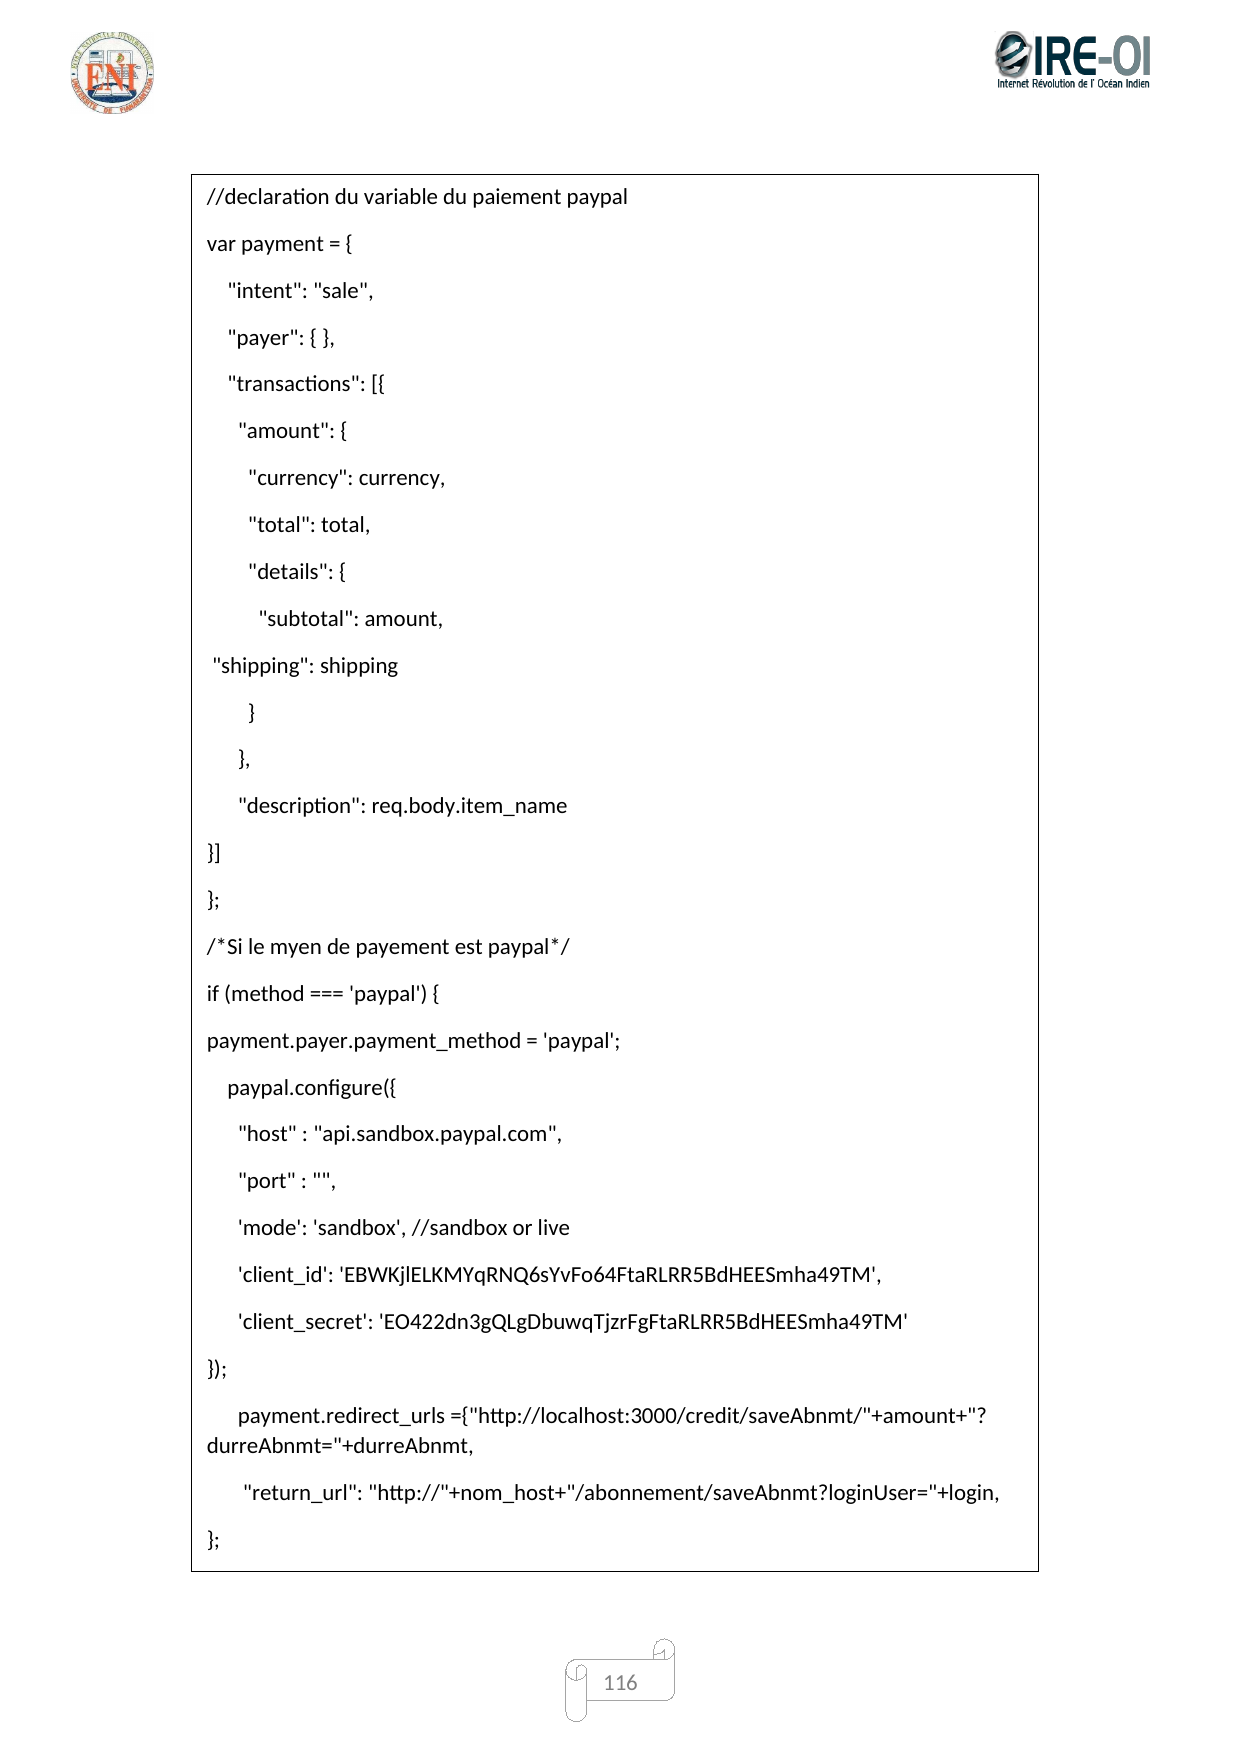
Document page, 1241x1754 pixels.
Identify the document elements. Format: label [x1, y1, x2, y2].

picture [70, 32, 154, 114]
picture [992, 27, 1154, 95]
